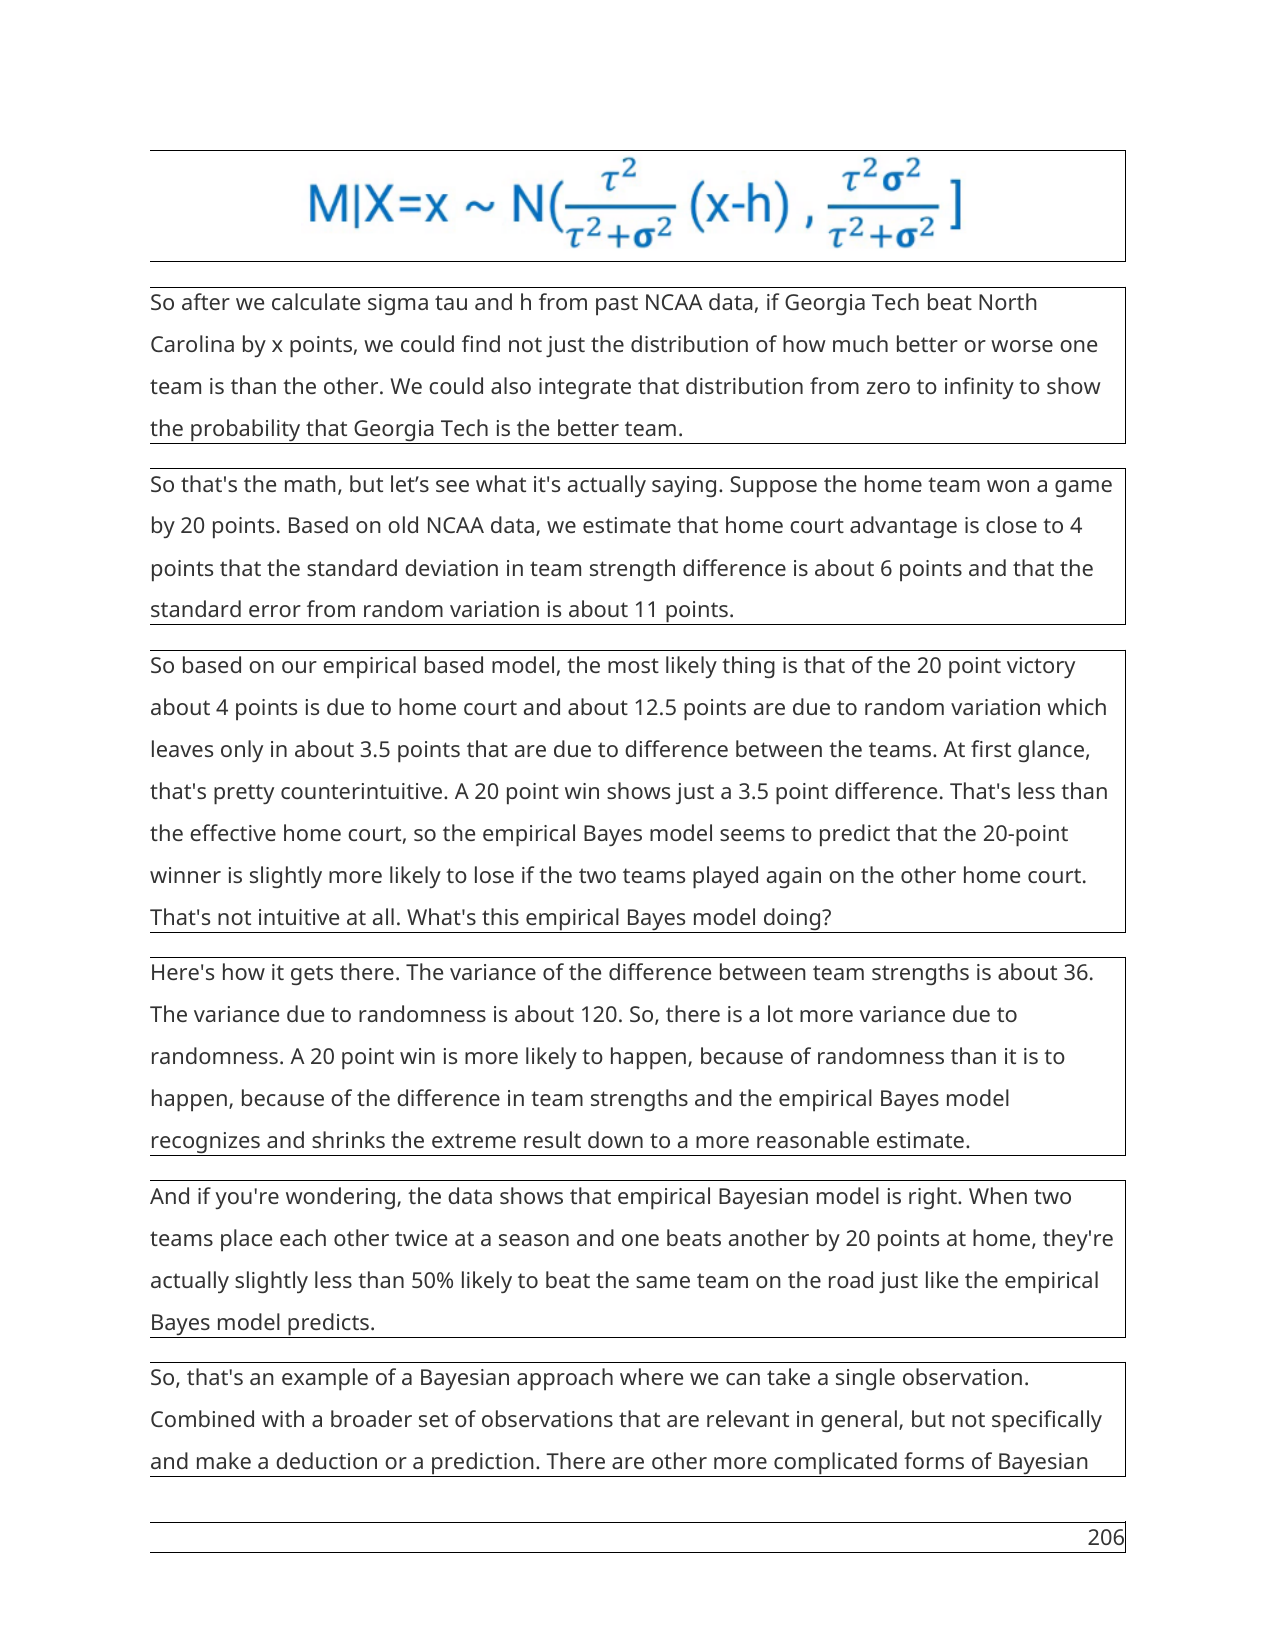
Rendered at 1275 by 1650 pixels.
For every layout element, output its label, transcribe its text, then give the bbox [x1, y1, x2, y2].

text Here's how it gets there. The variance of the difference between team strengths is about 36. The variance due to randomness is about 120. So, there is a lot more variance due to randomness. A 20 point win is more likely to happen, because of randomness than it is to happen, because of the difference in team strengths and the empirical Bayes model recognizes and shrinks the extreme result down to a more reasonable estimate. [150, 958, 1125, 1155]
picture [300, 151, 976, 261]
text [150, 1363, 1125, 1476]
text So after we calculate sigma tau and h from past NCAA data, if Georgia Tech beat North Carolina by x points, we could find not just the distribution of how much better or worse one team is than the other. We could also integrate that distribution from zero to infinity to show the probability that Georgia Tech is the better team. [150, 288, 1125, 443]
text So based on our empirical based model, the most likely thing is that of the 20 point victory about 4 points is due to home court and about 12.5 points are due to random variation which leaves only in about 3.5 points that are due to difference between the teams. At first glance, that's pretty counterintuitive. A 20 point win shows just a 3.5 point difference. That's less than the effective home court, so the empirical Bayes model seems to predict that the 20-point winner is slightly more likely to lose if the two teams played again on the other home court. That's not intuitive at all. What's this empirical Bayes model doing? [150, 651, 1125, 932]
text So that's the math, but let’s see what it's actually saying. Suppose the home team won a game by 20 points. Based on old NCAA data, we estimate that home court advantage is close to 4 points that the standard deviation in team strength difference is about 6 points and that the standard error from random variation is about 11 points. [150, 469, 1125, 624]
text And if you're wondering, the data shows that empirical Bayesian model is right. When two teams place each other twice at a season and one beats another by 20 points at home, they're actually slightly less than 50% likely to beat the same team on the road just like the empirical Bayes model predicts. [150, 1181, 1125, 1337]
